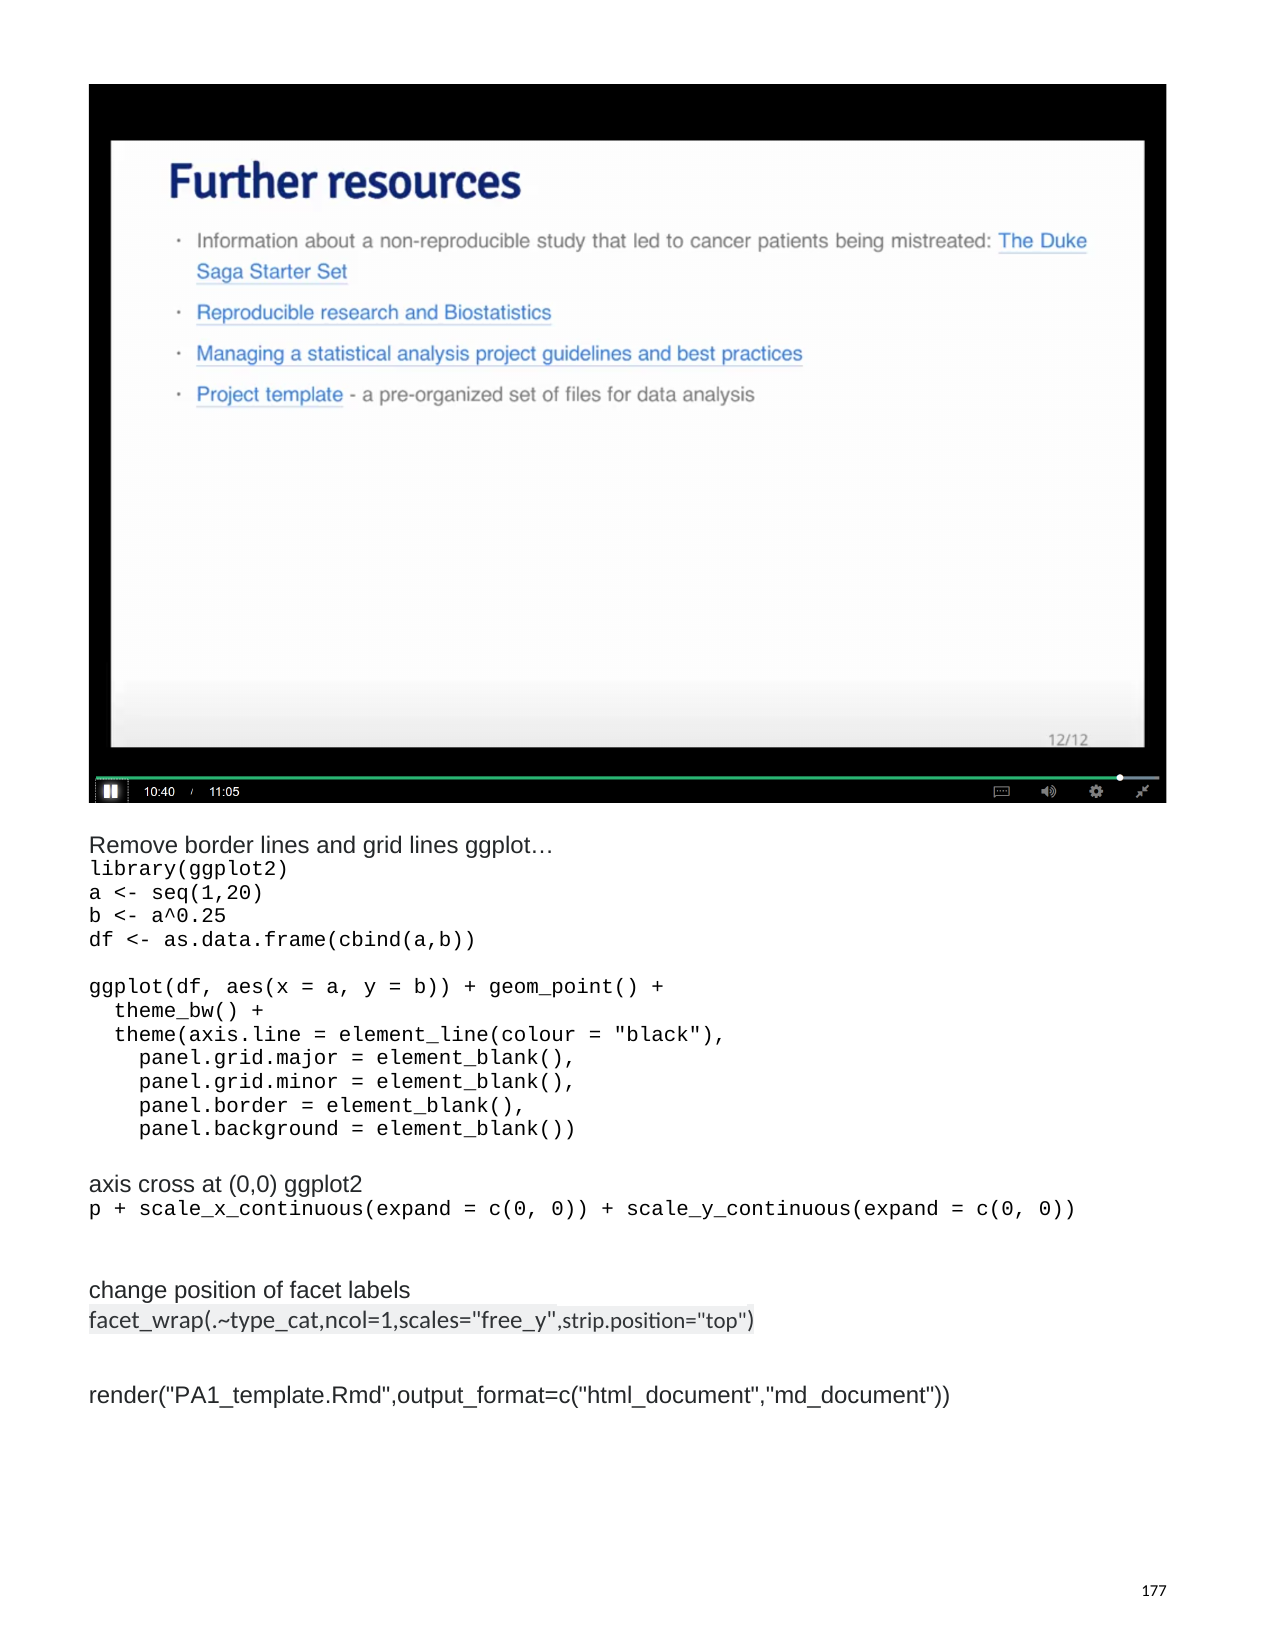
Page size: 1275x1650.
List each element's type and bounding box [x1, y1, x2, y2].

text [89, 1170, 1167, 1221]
picture [88, 84, 1167, 803]
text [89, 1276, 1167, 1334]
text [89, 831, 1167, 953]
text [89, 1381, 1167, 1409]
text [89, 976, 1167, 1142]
